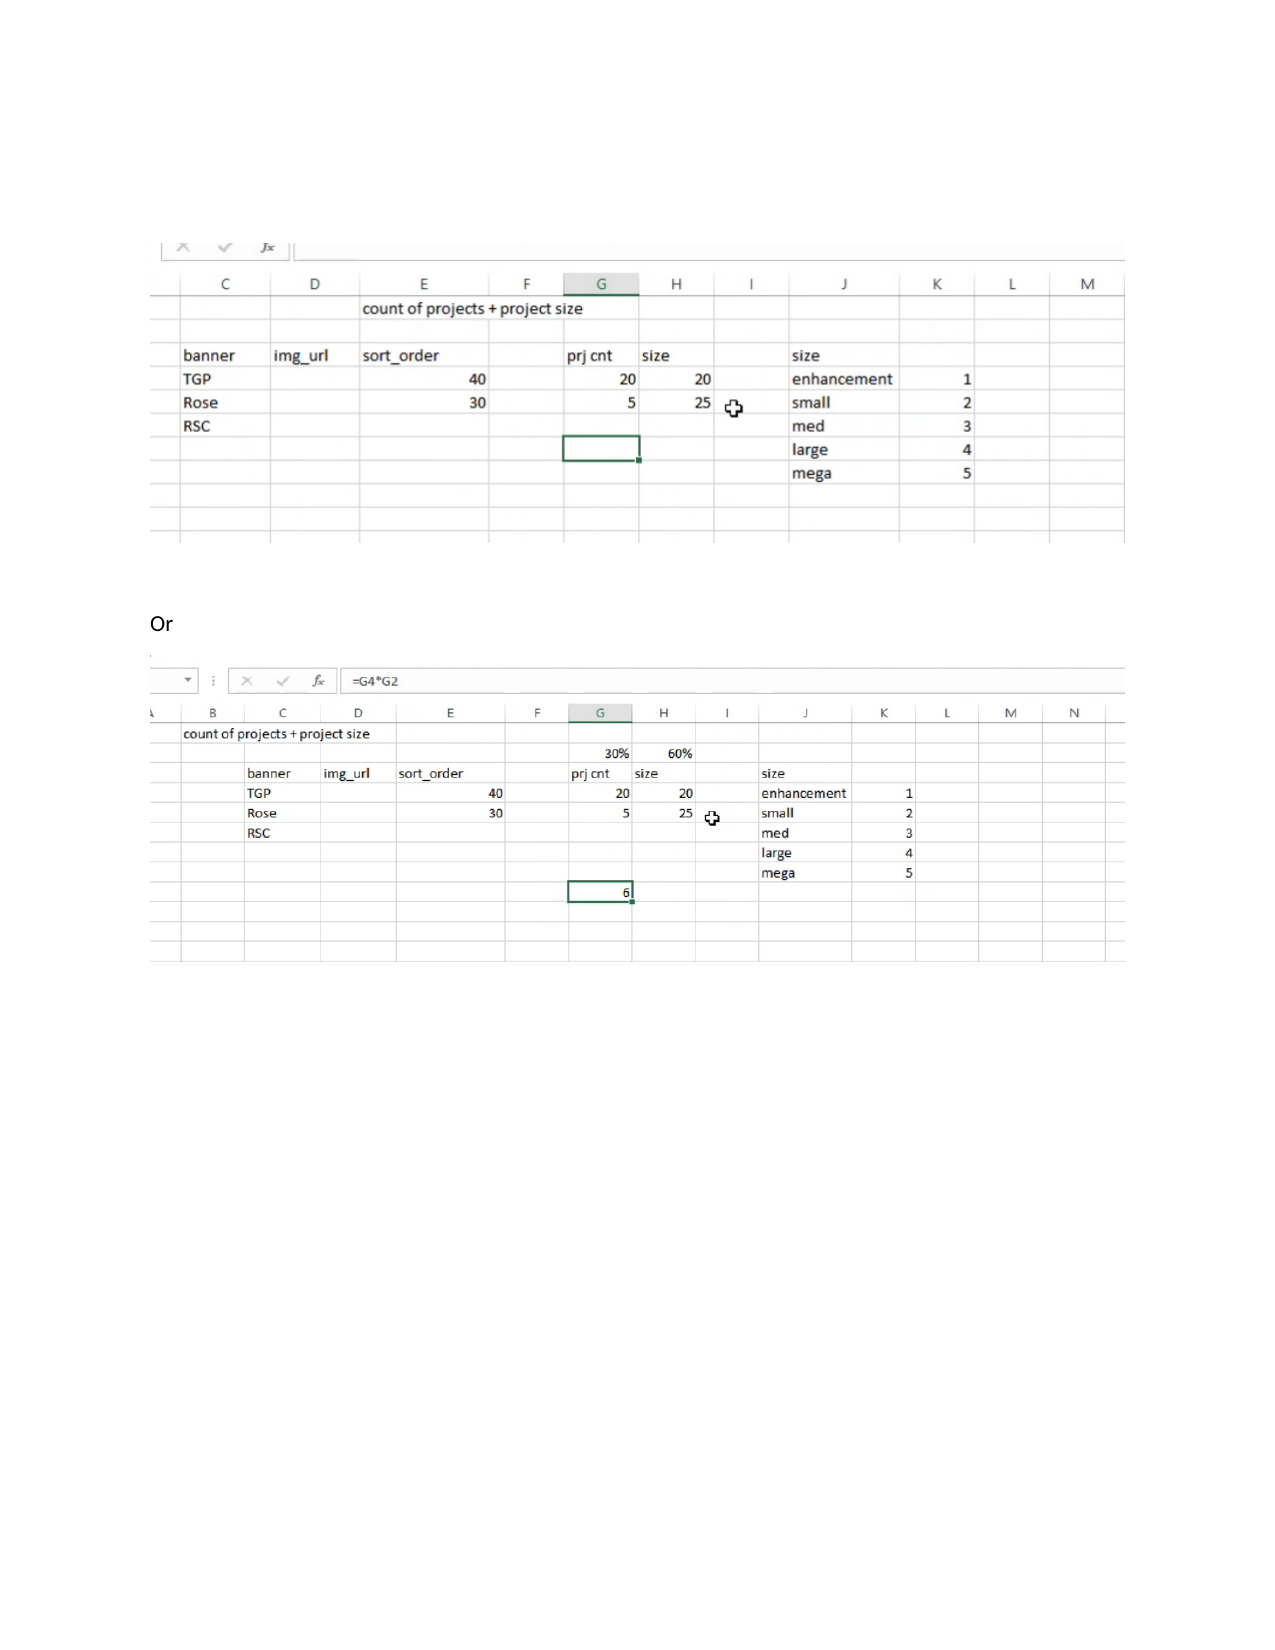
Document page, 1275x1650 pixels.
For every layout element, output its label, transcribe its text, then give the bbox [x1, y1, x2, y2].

picture [150, 655, 1125, 962]
picture [150, 243, 1125, 543]
text Or [150, 609, 1125, 637]
